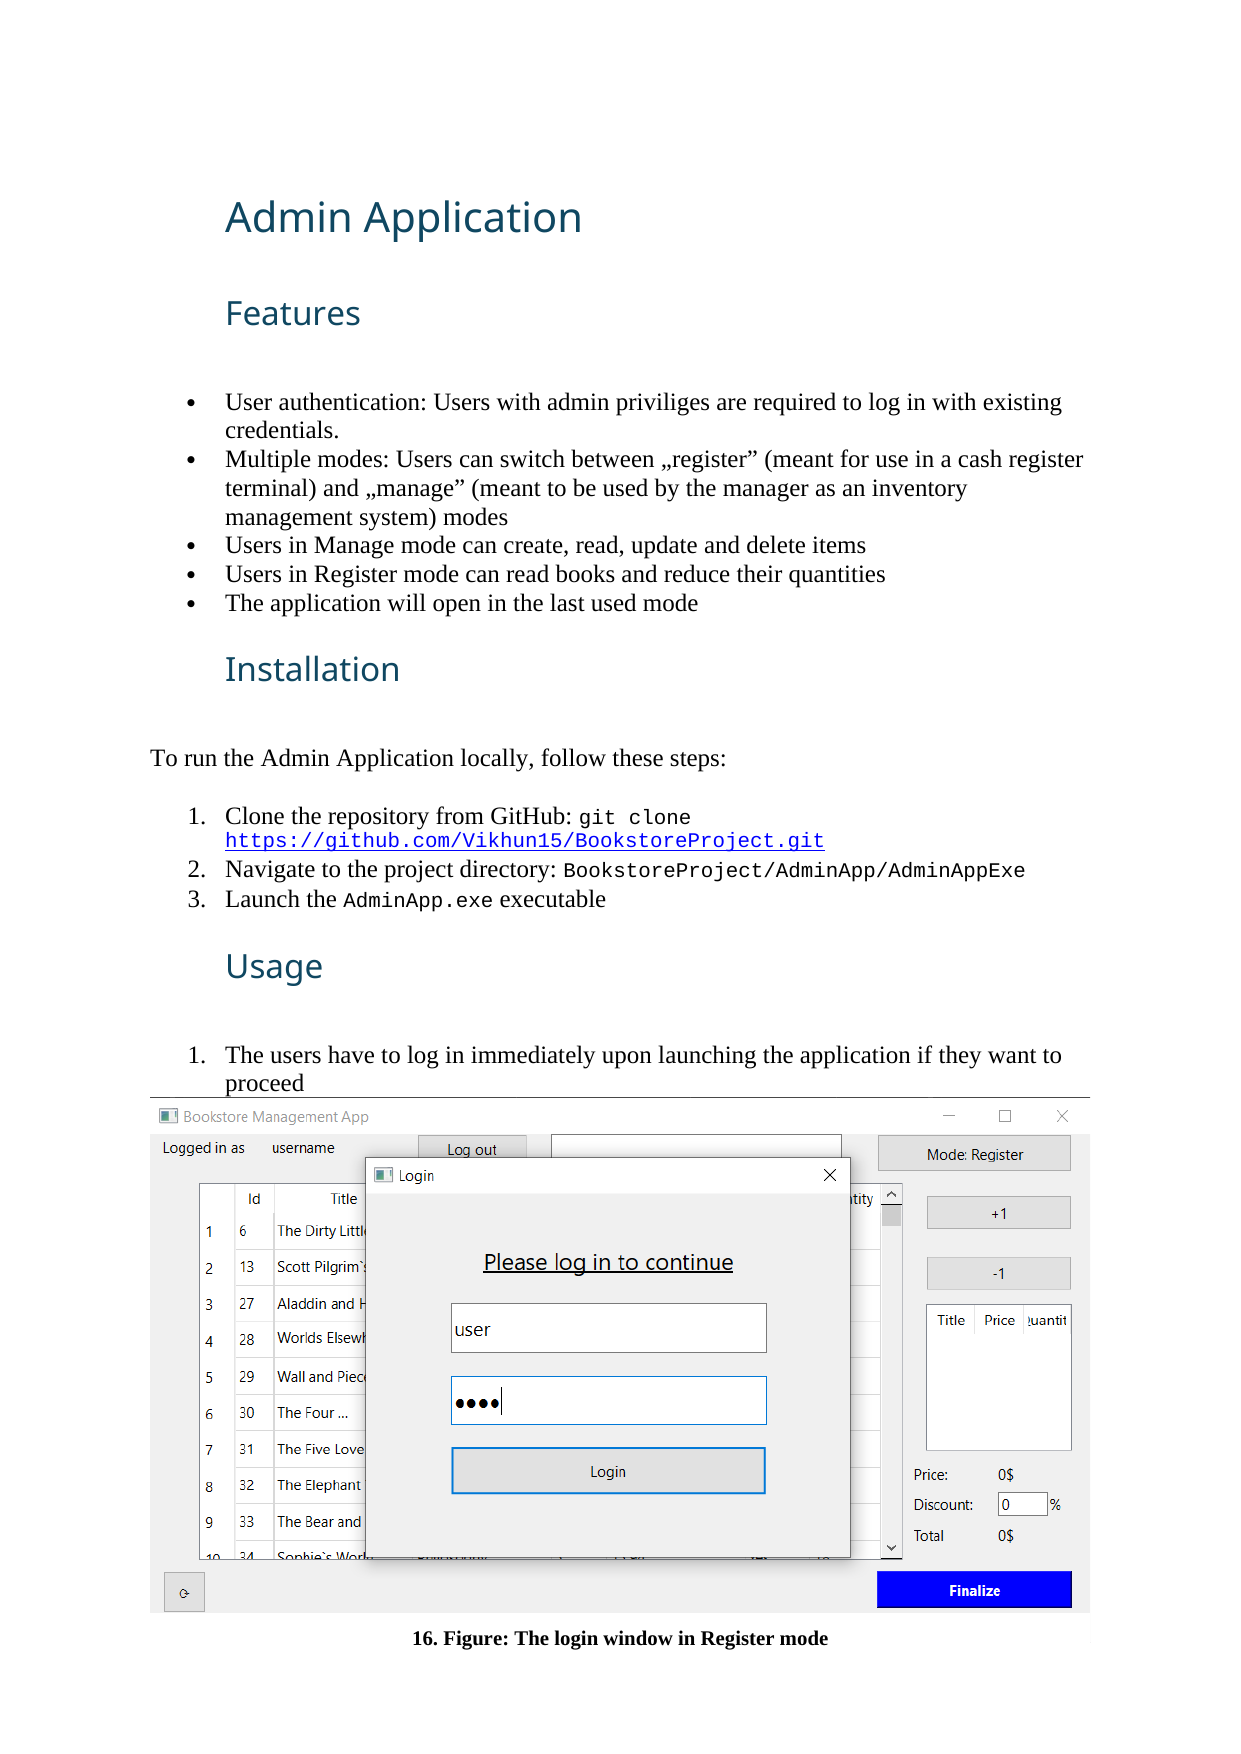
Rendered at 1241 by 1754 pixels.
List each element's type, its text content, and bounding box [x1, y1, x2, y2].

list The application will open in the last used mode [187, 588, 1090, 617]
text To run the Admin Application locally, follow these steps: [150, 743, 1090, 772]
subtitle Admin Application [150, 187, 1090, 244]
subtitle Usage [150, 942, 1090, 988]
subtitle Installation [150, 646, 1090, 691]
list Clone the repository from GitHub: git clone https://github.com/Vikhun15/BookstoreProject.git [187, 801, 1090, 854]
picture [150, 1097, 1091, 1613]
list Users in Register mode can read books and reduce their quantities [187, 559, 1090, 588]
list Users in Manage mode can create, read, update and delete items [187, 530, 1090, 559]
list Navigate to the project directory: BookstoreProject/AdminApp/AdminAppExe [187, 854, 1090, 884]
list Multiple modes: Users can switch between „register” (meant for use in a cash register terminal) and „manage” (meant to be used by the manager as an inventory management system) modes [187, 444, 1090, 530]
subtitle Features [150, 289, 1090, 335]
list Launch the AdminApp.exe executable [187, 884, 1090, 913]
list User authentication: Users with admin priviliges are required to log in with existing credentials. [187, 387, 1090, 444]
list The users have to log in immediately upon launching the application if they want to proceed [187, 1040, 1090, 1097]
